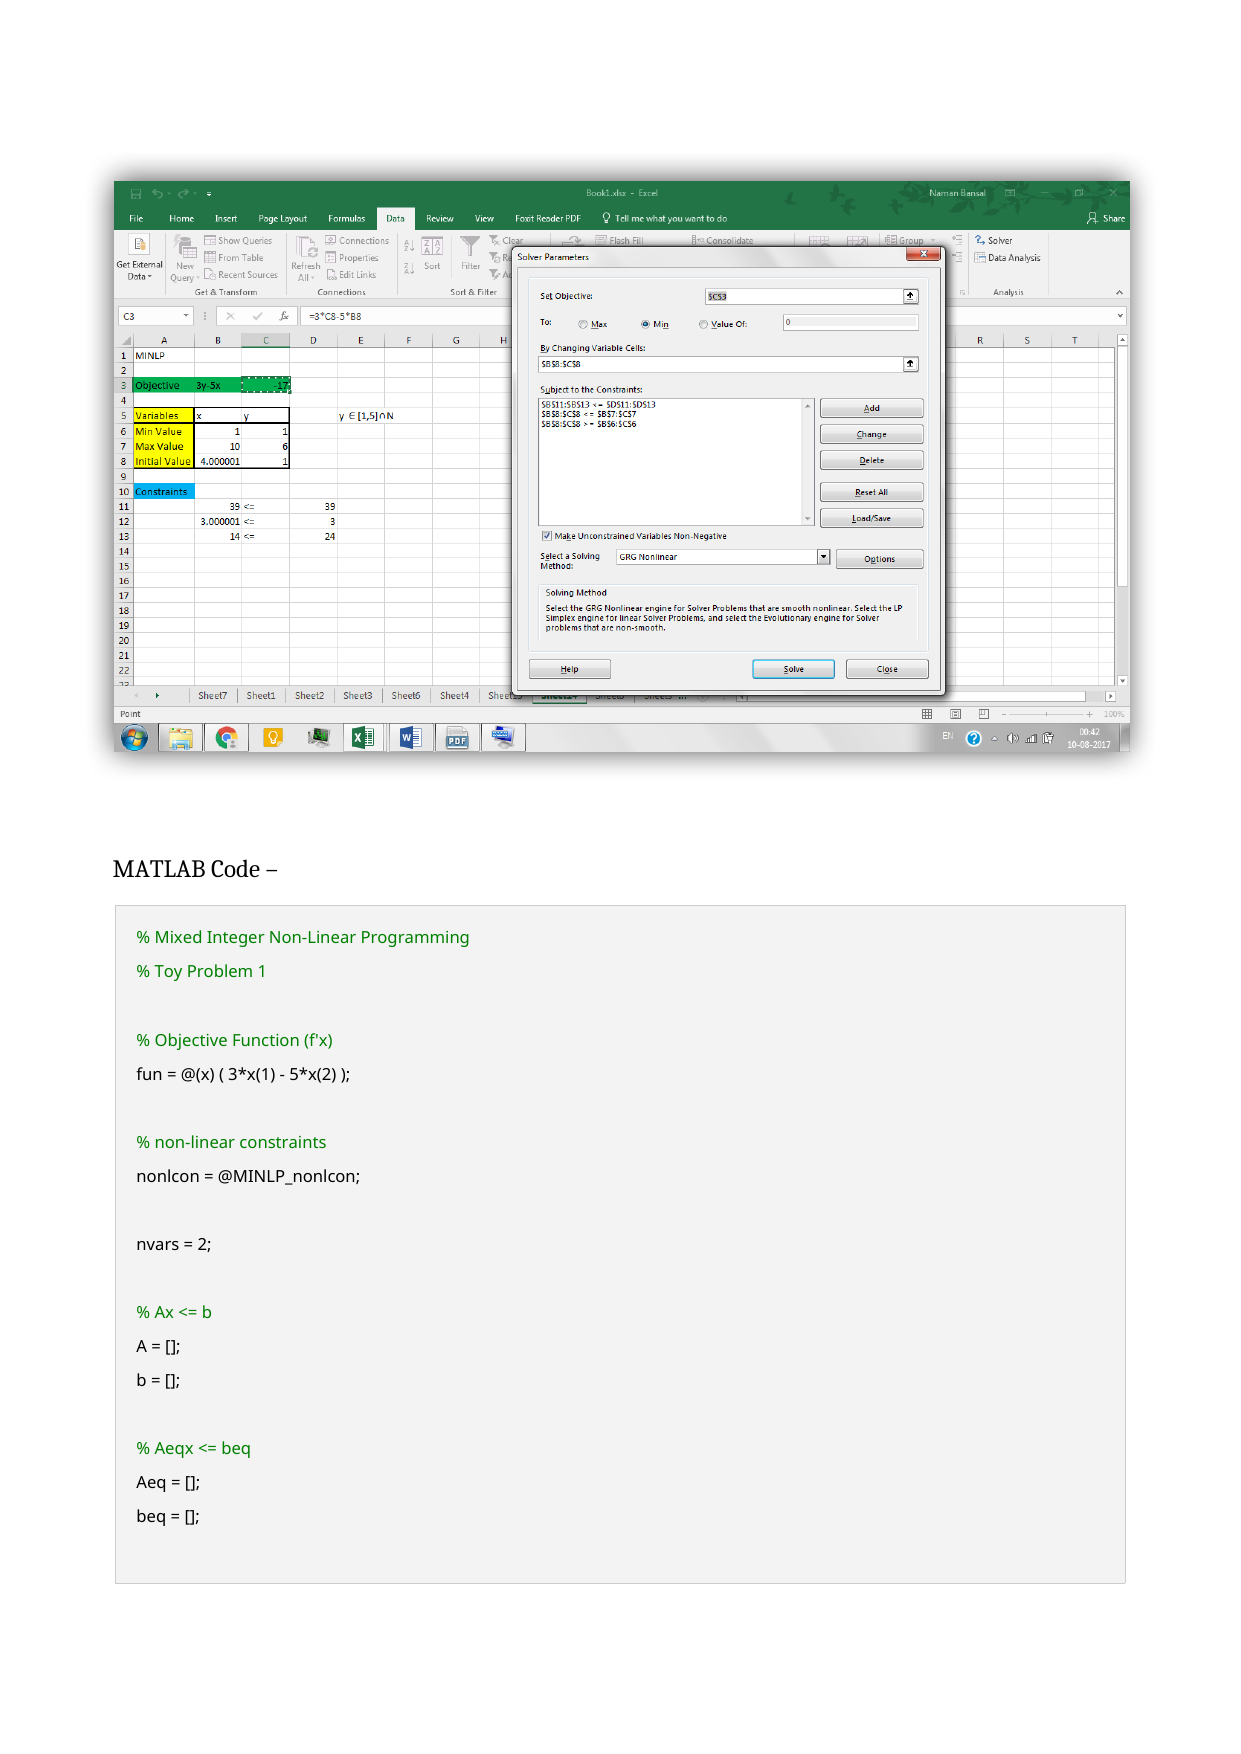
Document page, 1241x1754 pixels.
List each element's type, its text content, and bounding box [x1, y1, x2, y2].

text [116, 906, 1125, 1583]
text MATLAB Code – [112, 855, 1128, 884]
picture [114, 181, 1130, 752]
